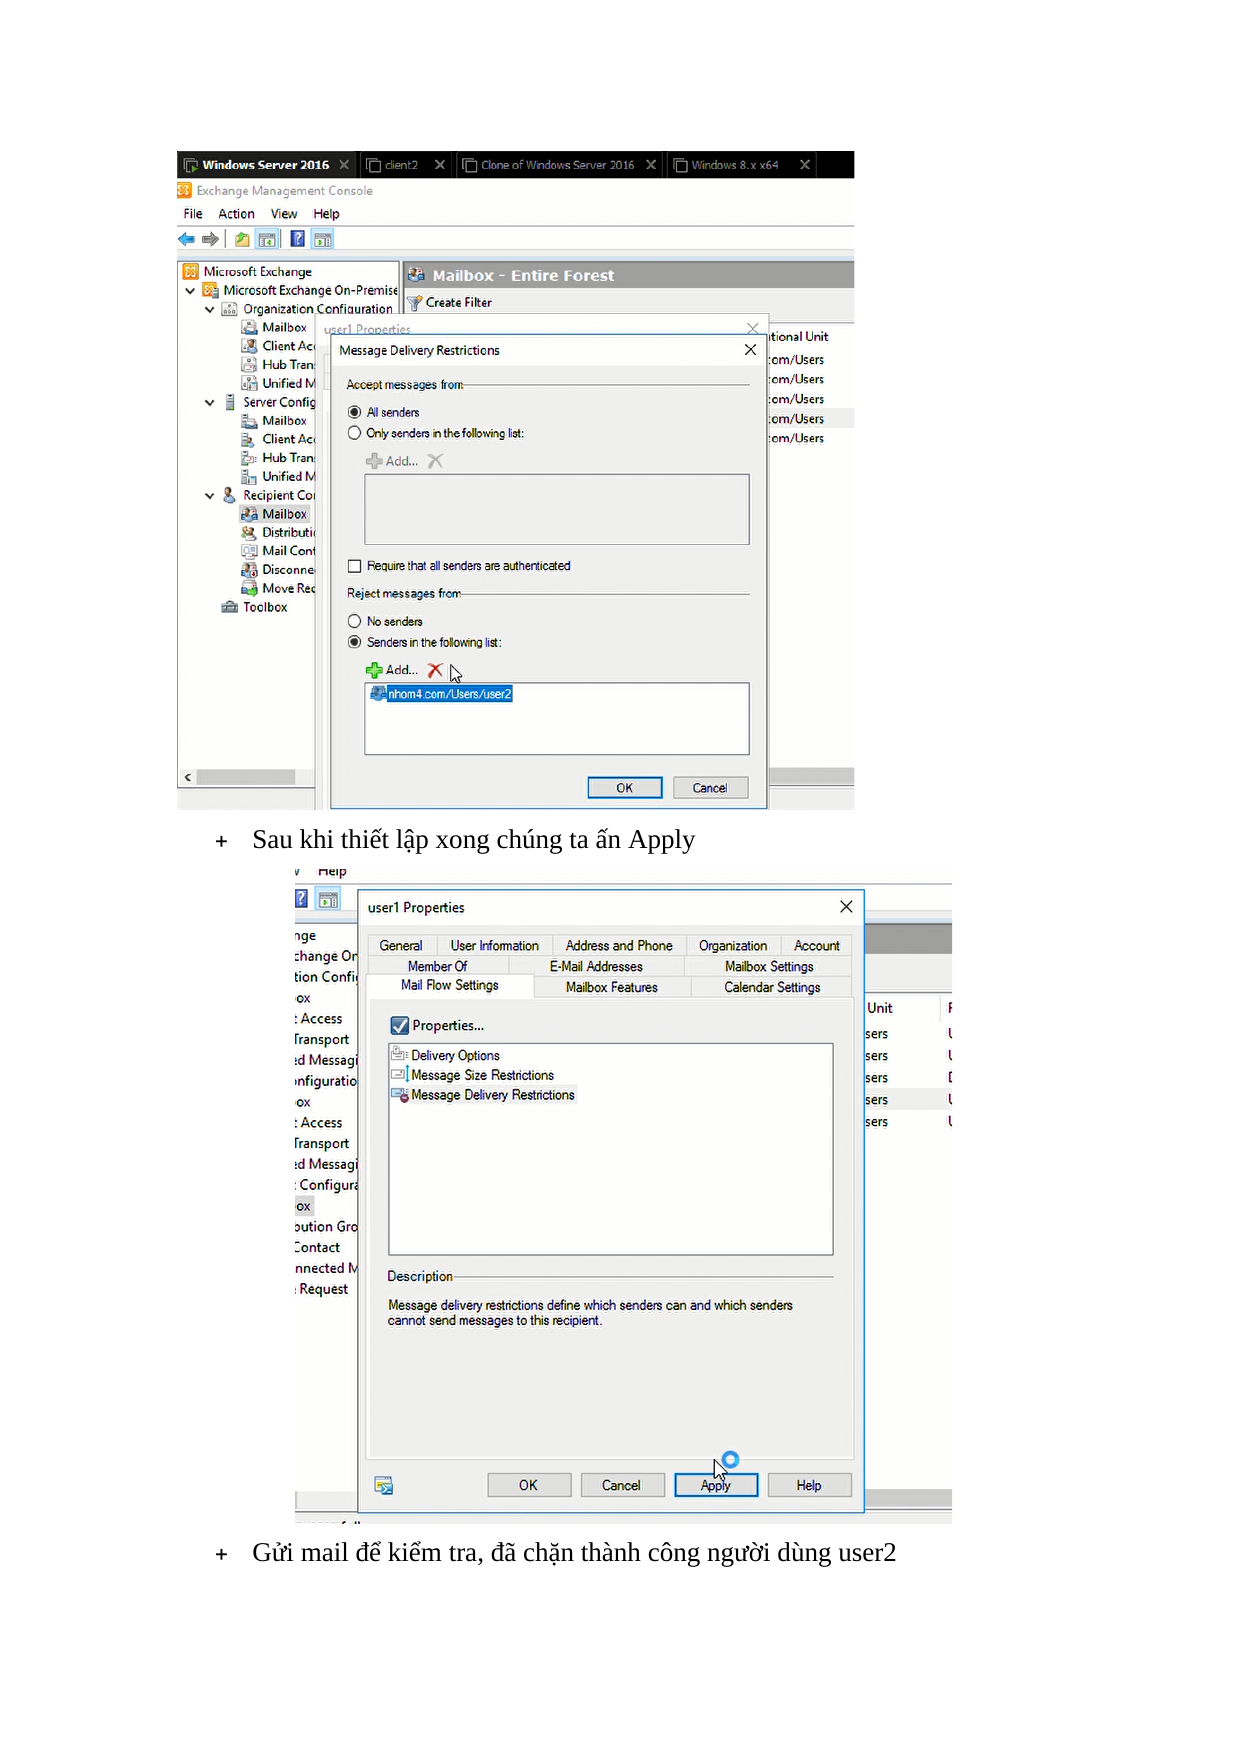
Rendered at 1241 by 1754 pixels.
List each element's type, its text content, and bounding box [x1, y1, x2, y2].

picture [295, 869, 953, 1524]
picture [177, 151, 855, 810]
list Gửi mail để kiểm tra, đã chặn thành công người dùng user2 [214, 1536, 1063, 1567]
list Sau khi thiết lập xong chúng ta ấn Apply [214, 823, 1063, 854]
